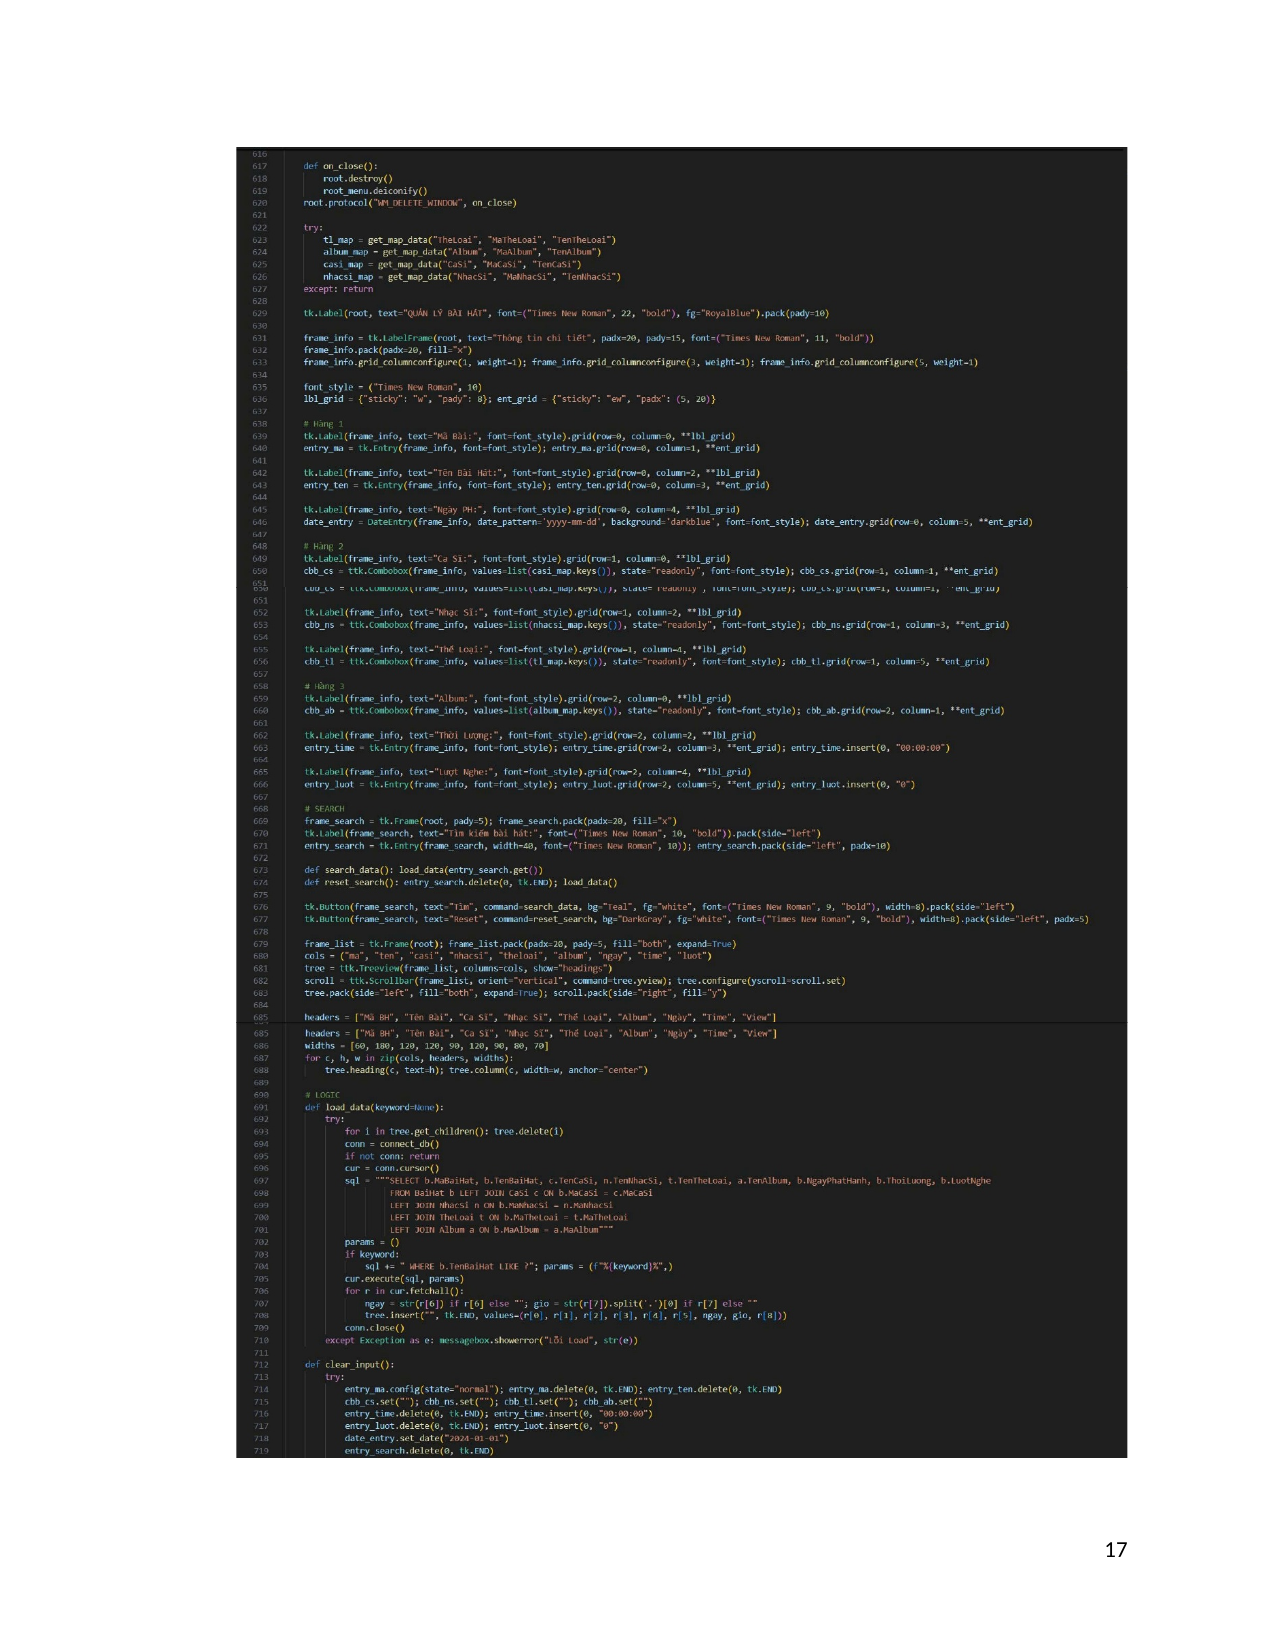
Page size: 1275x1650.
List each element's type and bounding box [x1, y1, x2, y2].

picture [236, 147, 1128, 1458]
